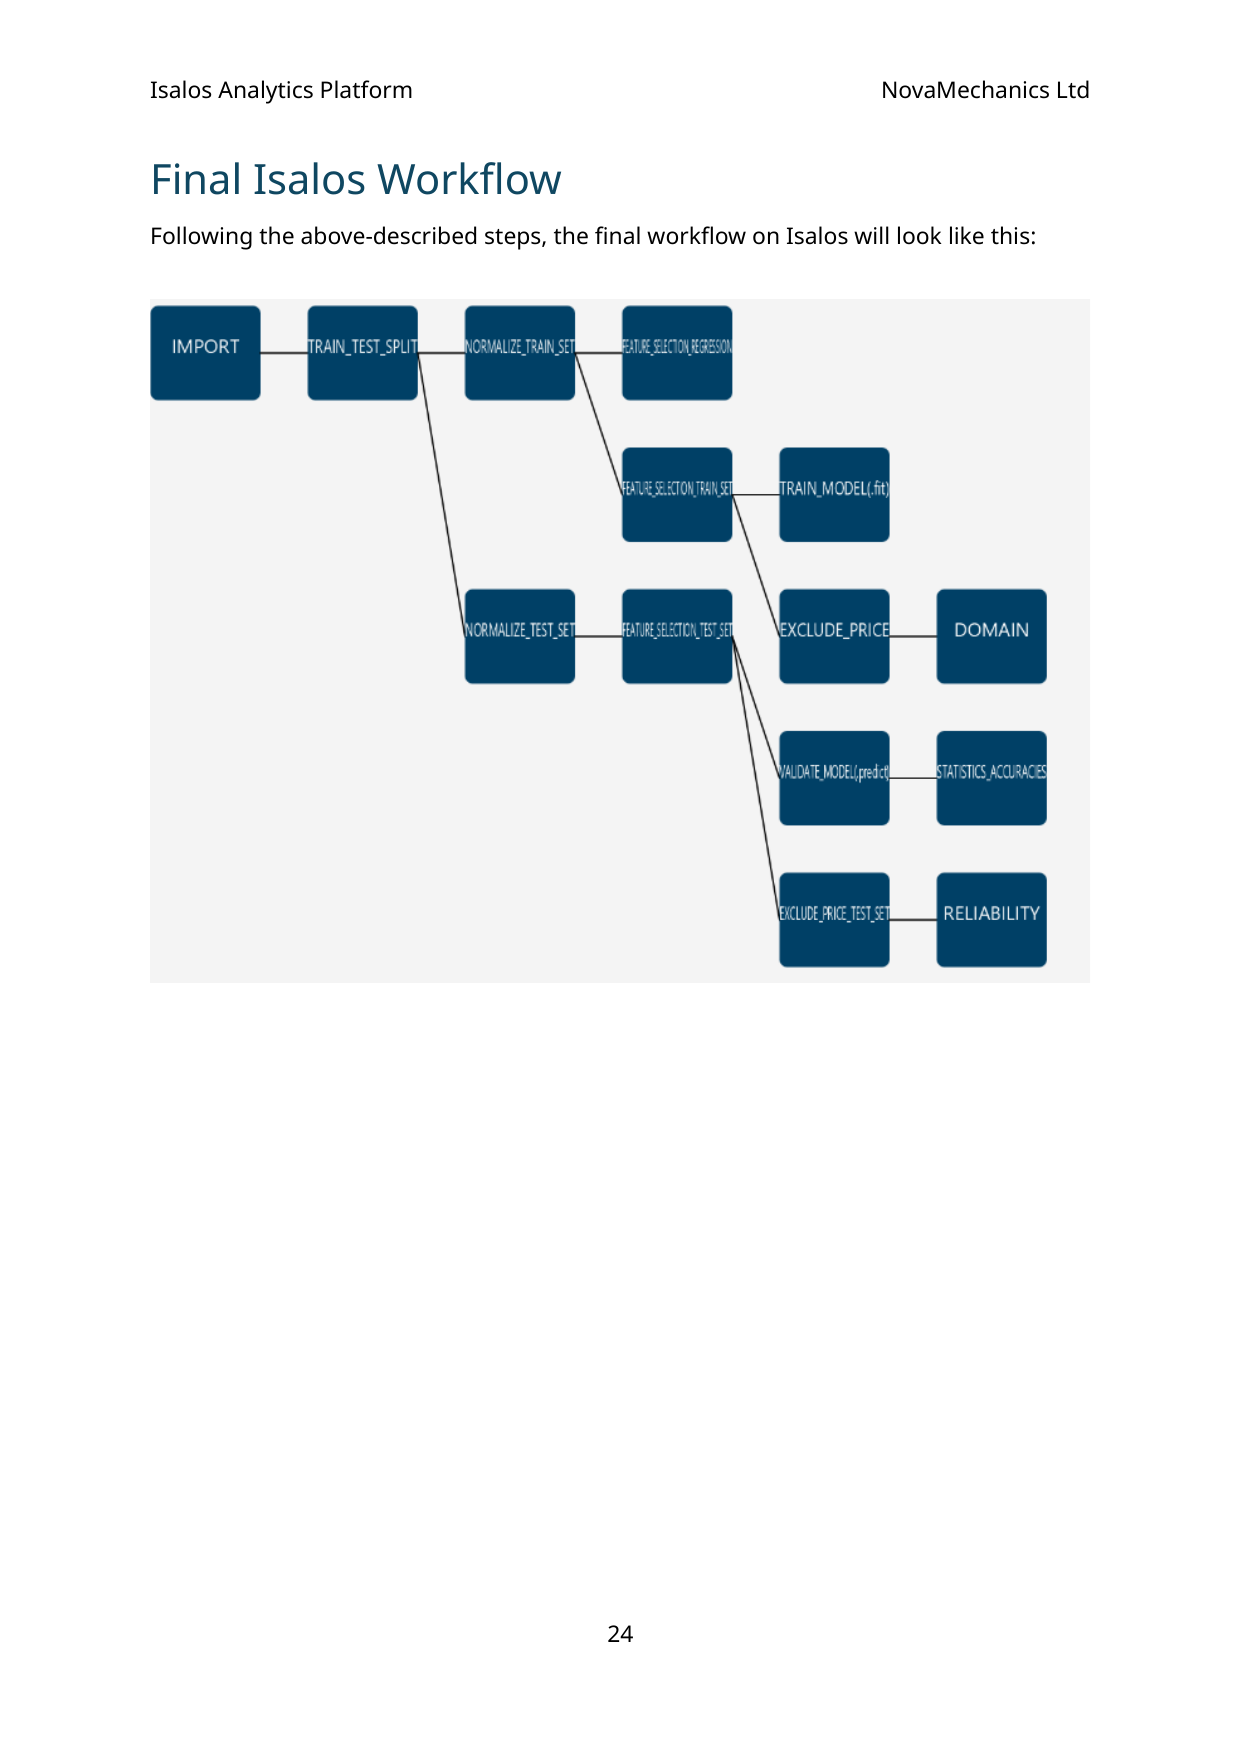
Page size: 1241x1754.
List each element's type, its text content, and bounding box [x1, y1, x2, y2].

picture [150, 299, 1091, 983]
text Following the above-described steps, the final workflow on Isalos will look like this: [150, 219, 1090, 251]
subtitle Final Isalos Workflow [150, 150, 1090, 207]
